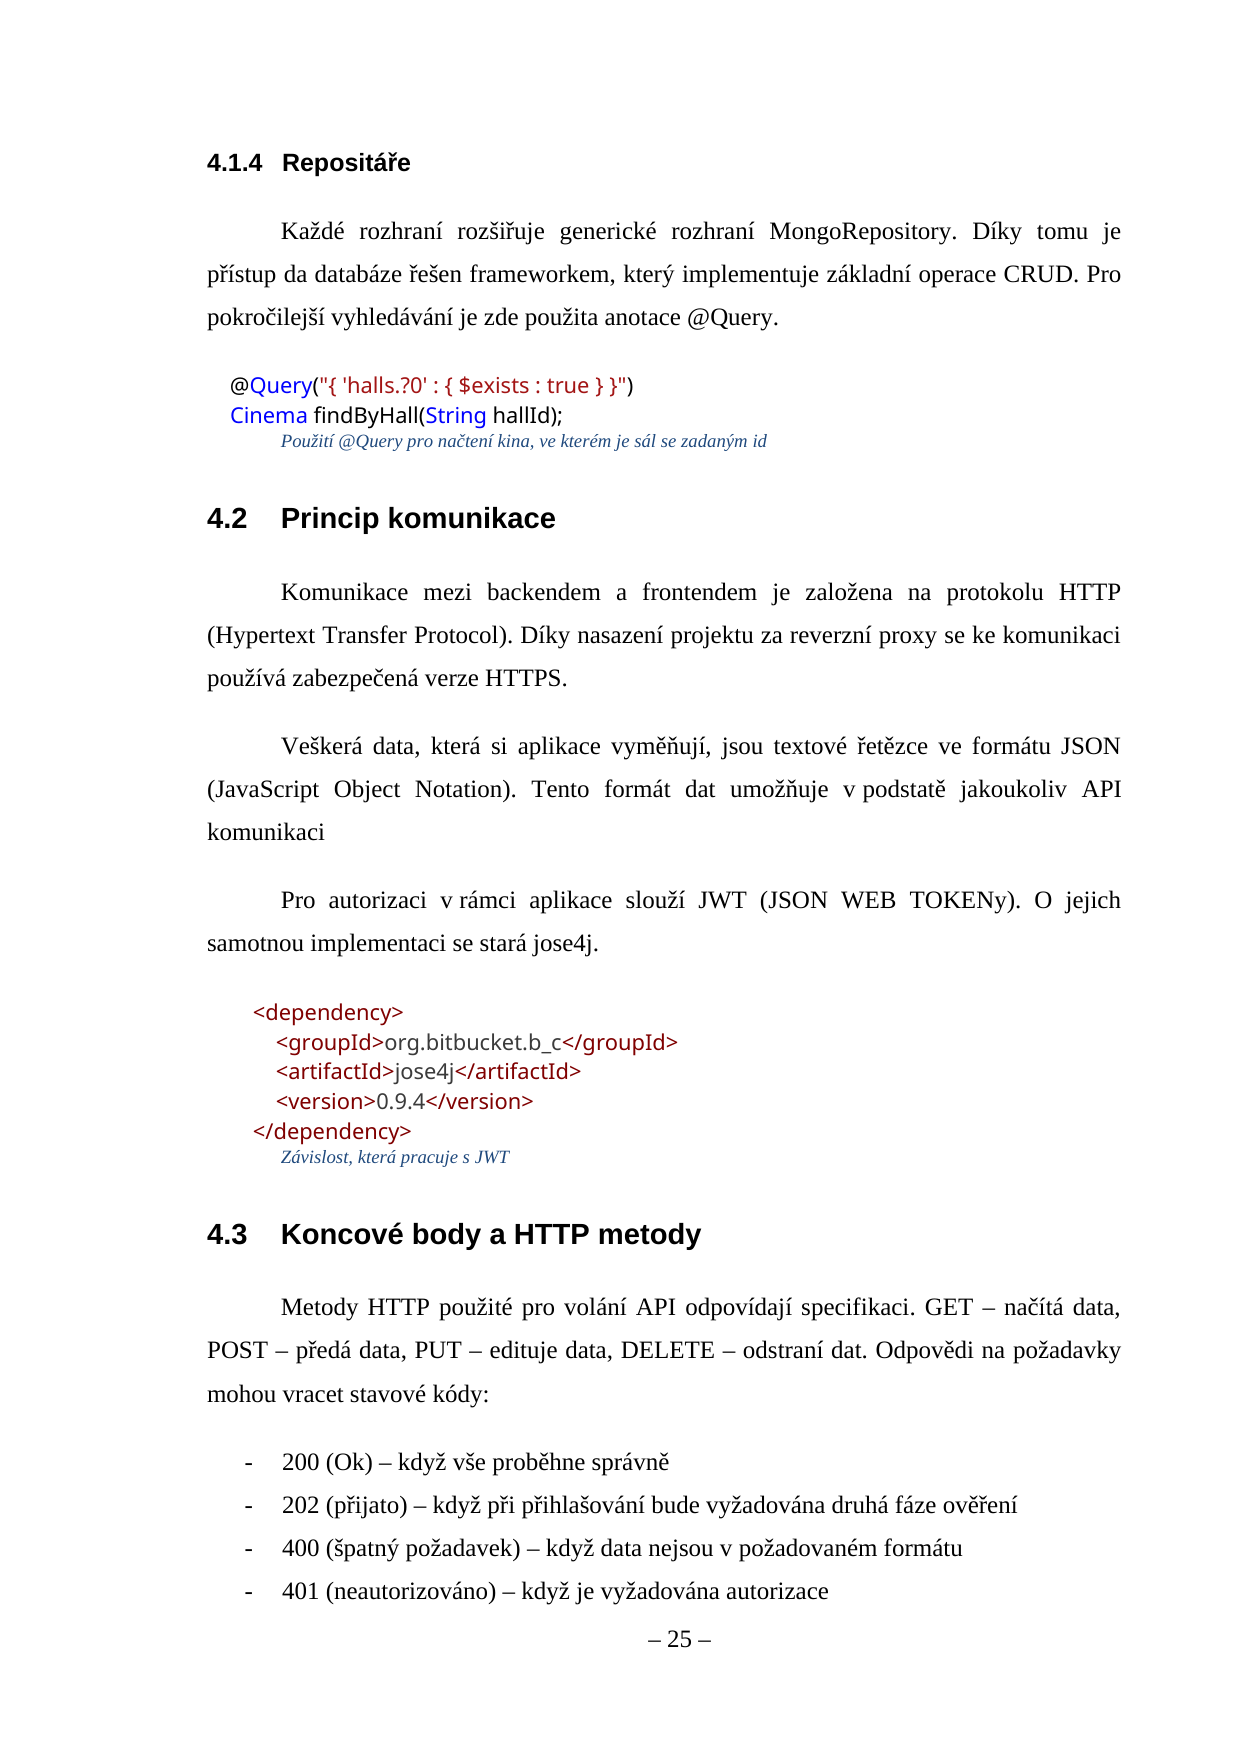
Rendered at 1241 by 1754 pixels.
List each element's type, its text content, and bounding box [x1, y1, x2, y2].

text <version>0.9.4</version> [207, 1086, 1122, 1116]
list 400 (špatný požadavek) – když data nejsou v požadovaném formátu [244, 1533, 1122, 1562]
text Veškerá data, která si aplikace vyměňují, jsou textové řetězce ve formátu JSON (JavaScript Object Notation). Tento formát dat umožňuje v podstatě jakoukoliv API komunikaci [207, 731, 1122, 846]
list 202 (přijato) – když při přihlašování bude vyžadována druhá fáze ověření [244, 1490, 1122, 1519]
text Metody HTTP použité pro volání API odpovídají specifikaci. GET – načítá data, POST – předá data, PUT – edituje data, DELETE – odstraní dat. Odpovědi na požadavky mohou vracet stavové kódy: [207, 1292, 1122, 1407]
text <artifactId>jose4j</artifactId> [207, 1056, 1122, 1086]
text Každé rozhraní rozšiřuje generické rozhraní MongoRepository. Díky tomu je přístup da databáze řešen frameworkem, který implementuje základní operace CRUD. Pro pokročilejší vyhledávání je zde použita anotace @Query. [207, 216, 1122, 331]
text <groupId>org.bitbucket.b_c</groupId> [207, 1026, 1122, 1056]
text Použití @Query pro načtení kina, ve kterém je sál se zadaným id [207, 430, 1122, 451]
text Komunikace mezi backendem a frontendem je založena na protokolu HTTP (Hypertext Transfer Protocol). Díky nasazení projektu za reverzní proxy se ke komunikaci používá zabezpečená verze HTTPS. [207, 577, 1122, 692]
list 200 (Ok) – když vše proběhne správně [244, 1447, 1122, 1476]
subtitle Koncové body a HTTP metody [207, 1217, 1122, 1251]
text </dependency> [207, 1116, 1122, 1146]
subtitle Princip komunikace [207, 501, 1122, 535]
subtitle Repositáře [207, 148, 1122, 176]
text Závislost, která pracuje s JWT [207, 1146, 1122, 1167]
text @Query("{ 'halls.?0' : { $exists : true } }") [207, 370, 1122, 400]
text <dependency> [207, 997, 1122, 1026]
text Cinema findByHall(String hallId); [207, 400, 1122, 430]
list 401 (neautorizováno) – když je vyžadována autorizace [244, 1576, 1122, 1605]
text Pro autorizaci v rámci aplikace slouží JWT (JSON WEB TOKENy). O jejich samotnou implementaci se stará jose4j. [207, 885, 1122, 957]
